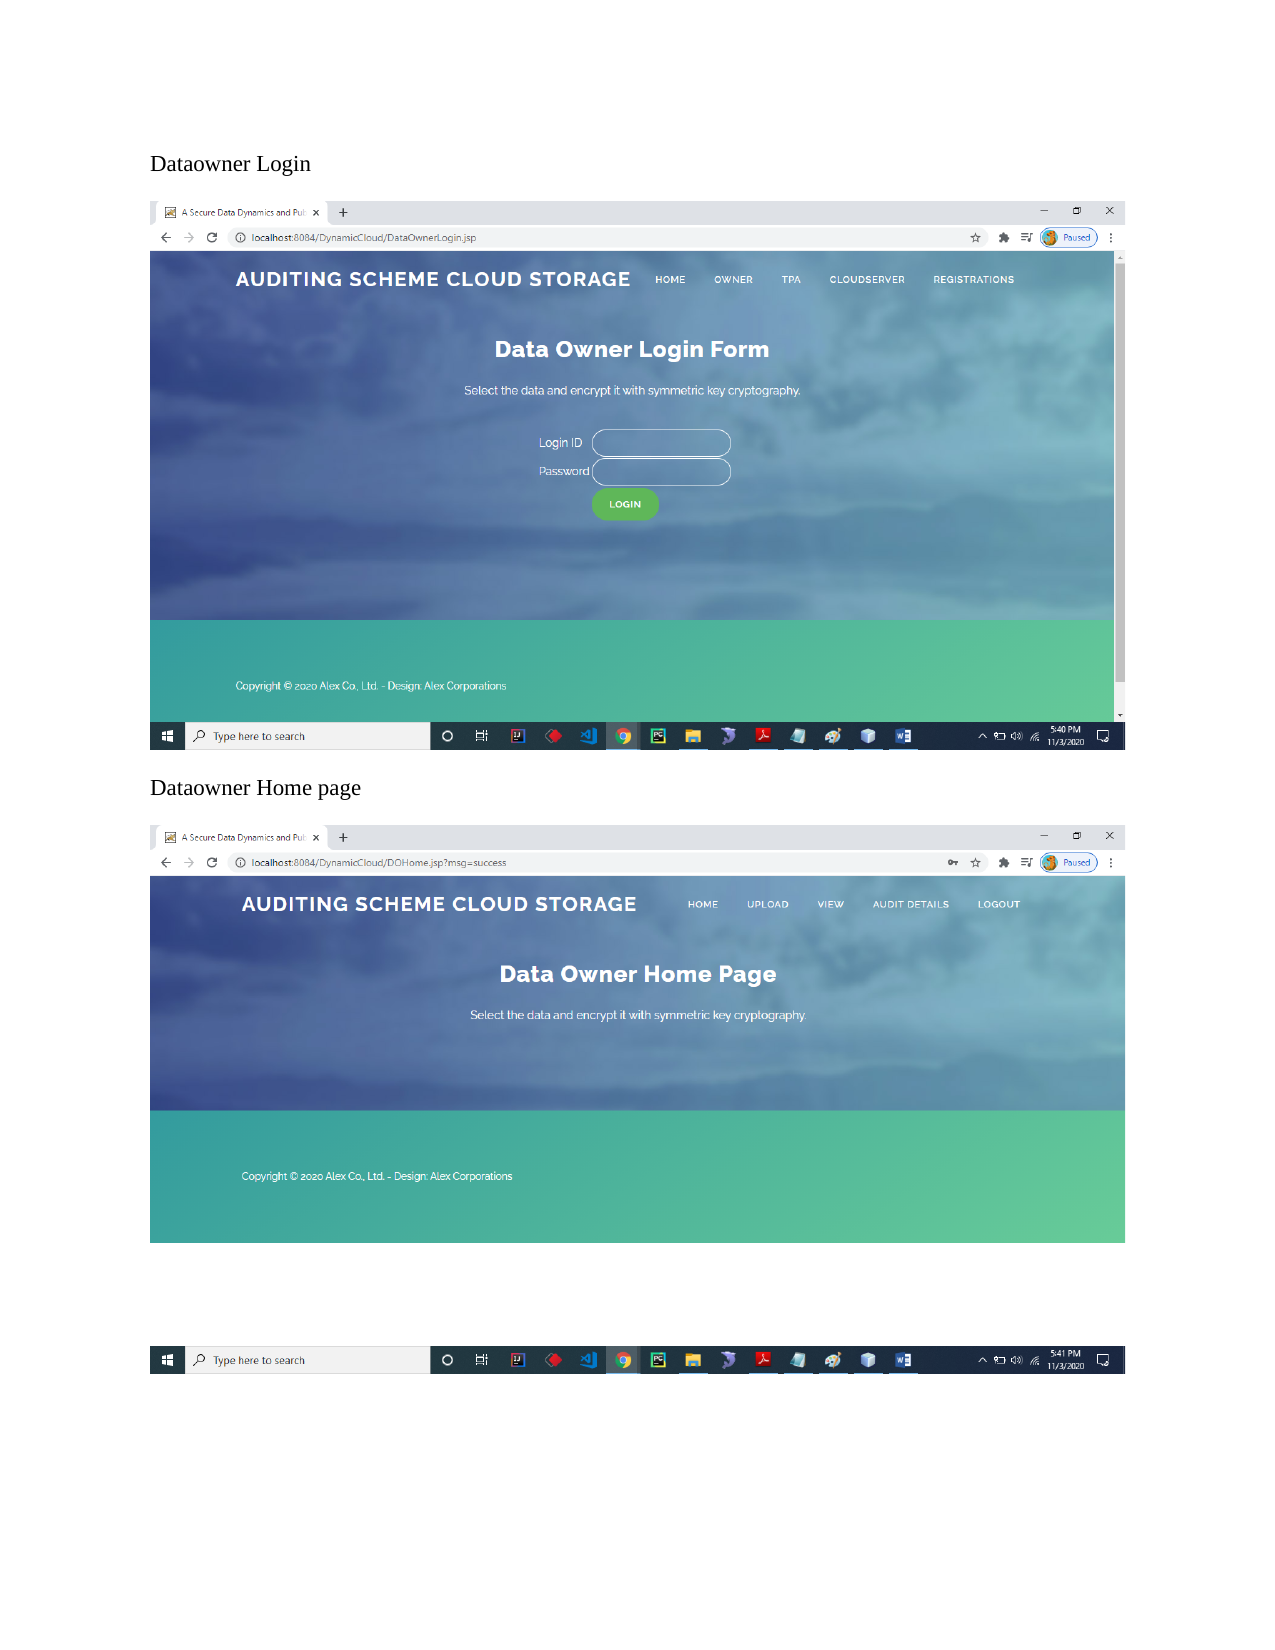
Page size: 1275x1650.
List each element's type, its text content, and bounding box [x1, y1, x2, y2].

text Dataowner Home page [150, 774, 1125, 801]
picture [150, 201, 1125, 750]
picture [150, 825, 1125, 1374]
text Dataowner Login [150, 150, 1125, 176]
